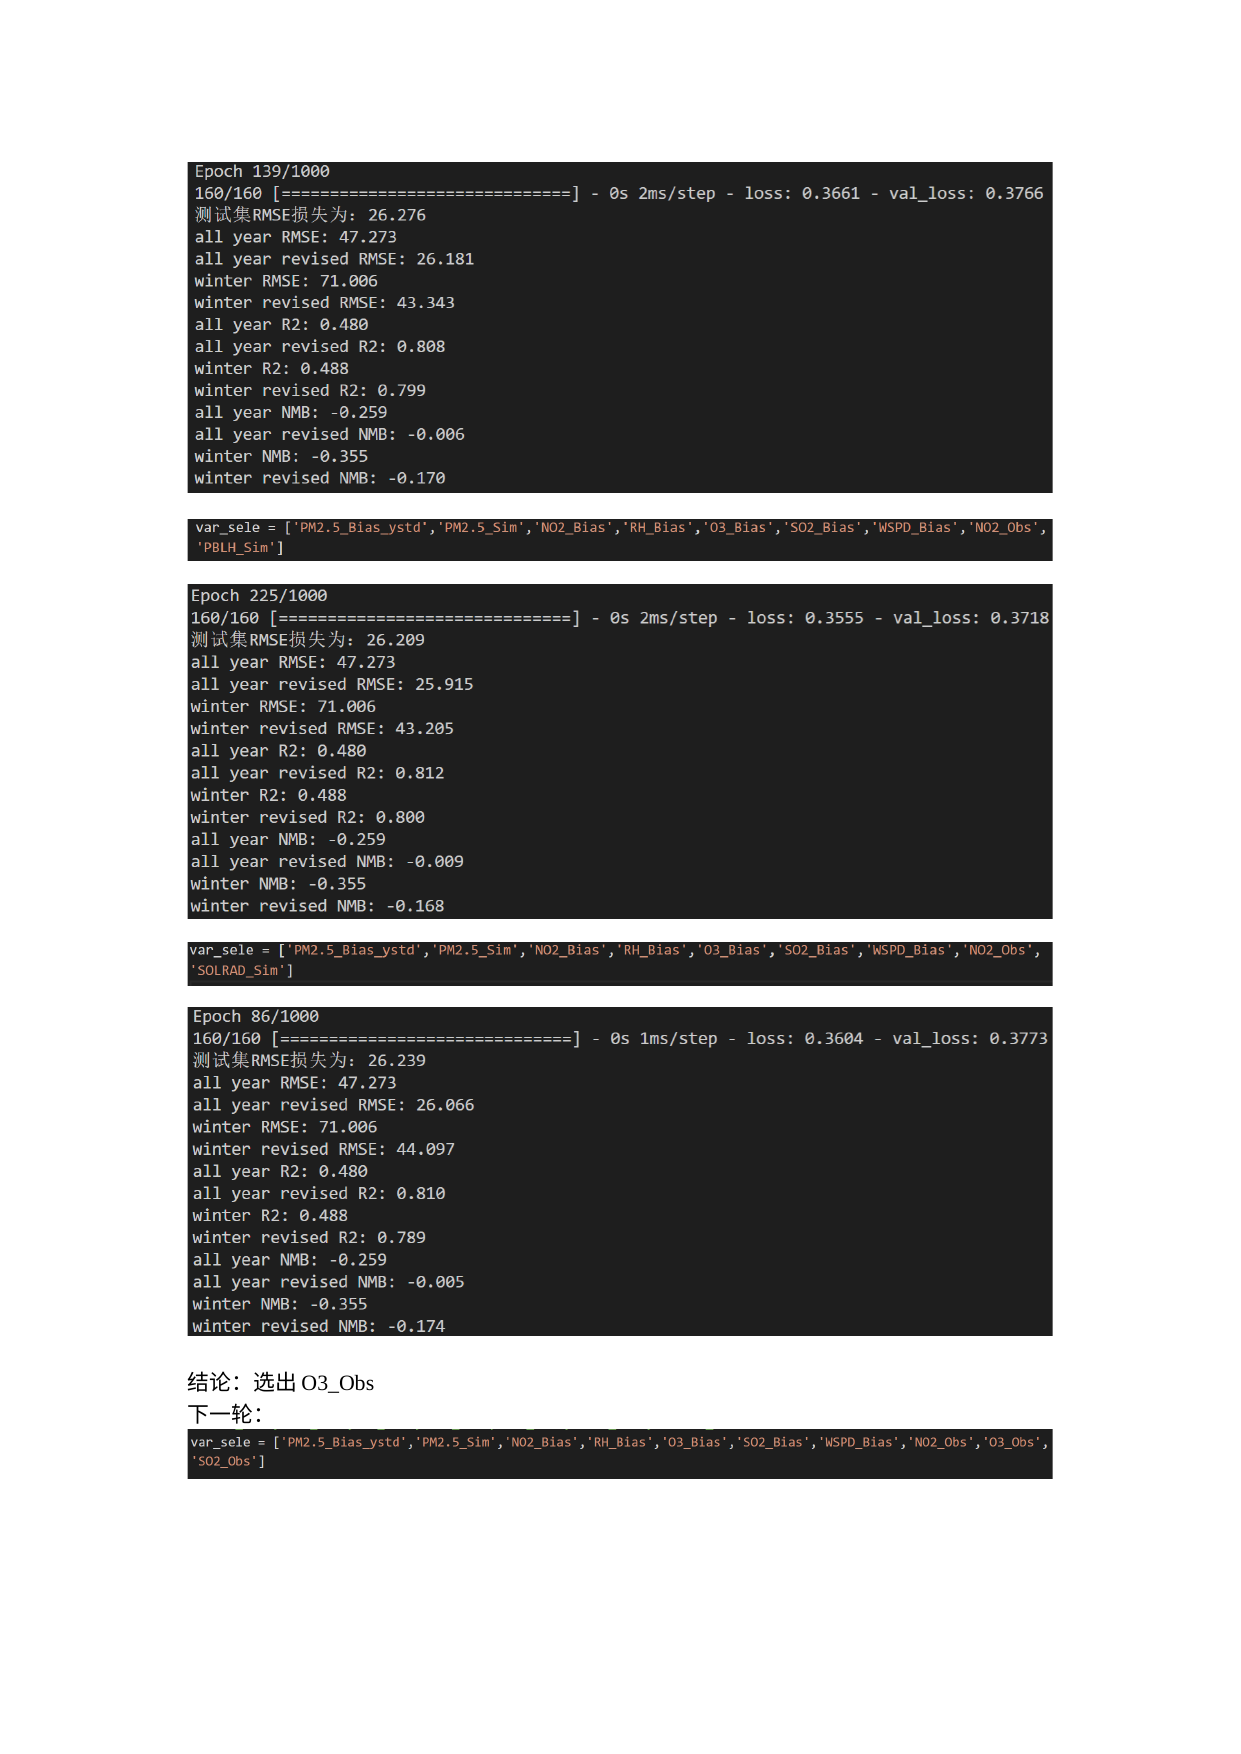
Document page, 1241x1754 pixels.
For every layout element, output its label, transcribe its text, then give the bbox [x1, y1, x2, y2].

picture [187, 942, 1053, 986]
picture [187, 584, 1053, 919]
picture [187, 162, 1053, 493]
picture [187, 519, 1053, 561]
picture [187, 1007, 1053, 1336]
picture [187, 1429, 1053, 1479]
text 下一轮： [187, 1397, 1053, 1429]
text 结论：选出O3_Obs [187, 1364, 1053, 1397]
